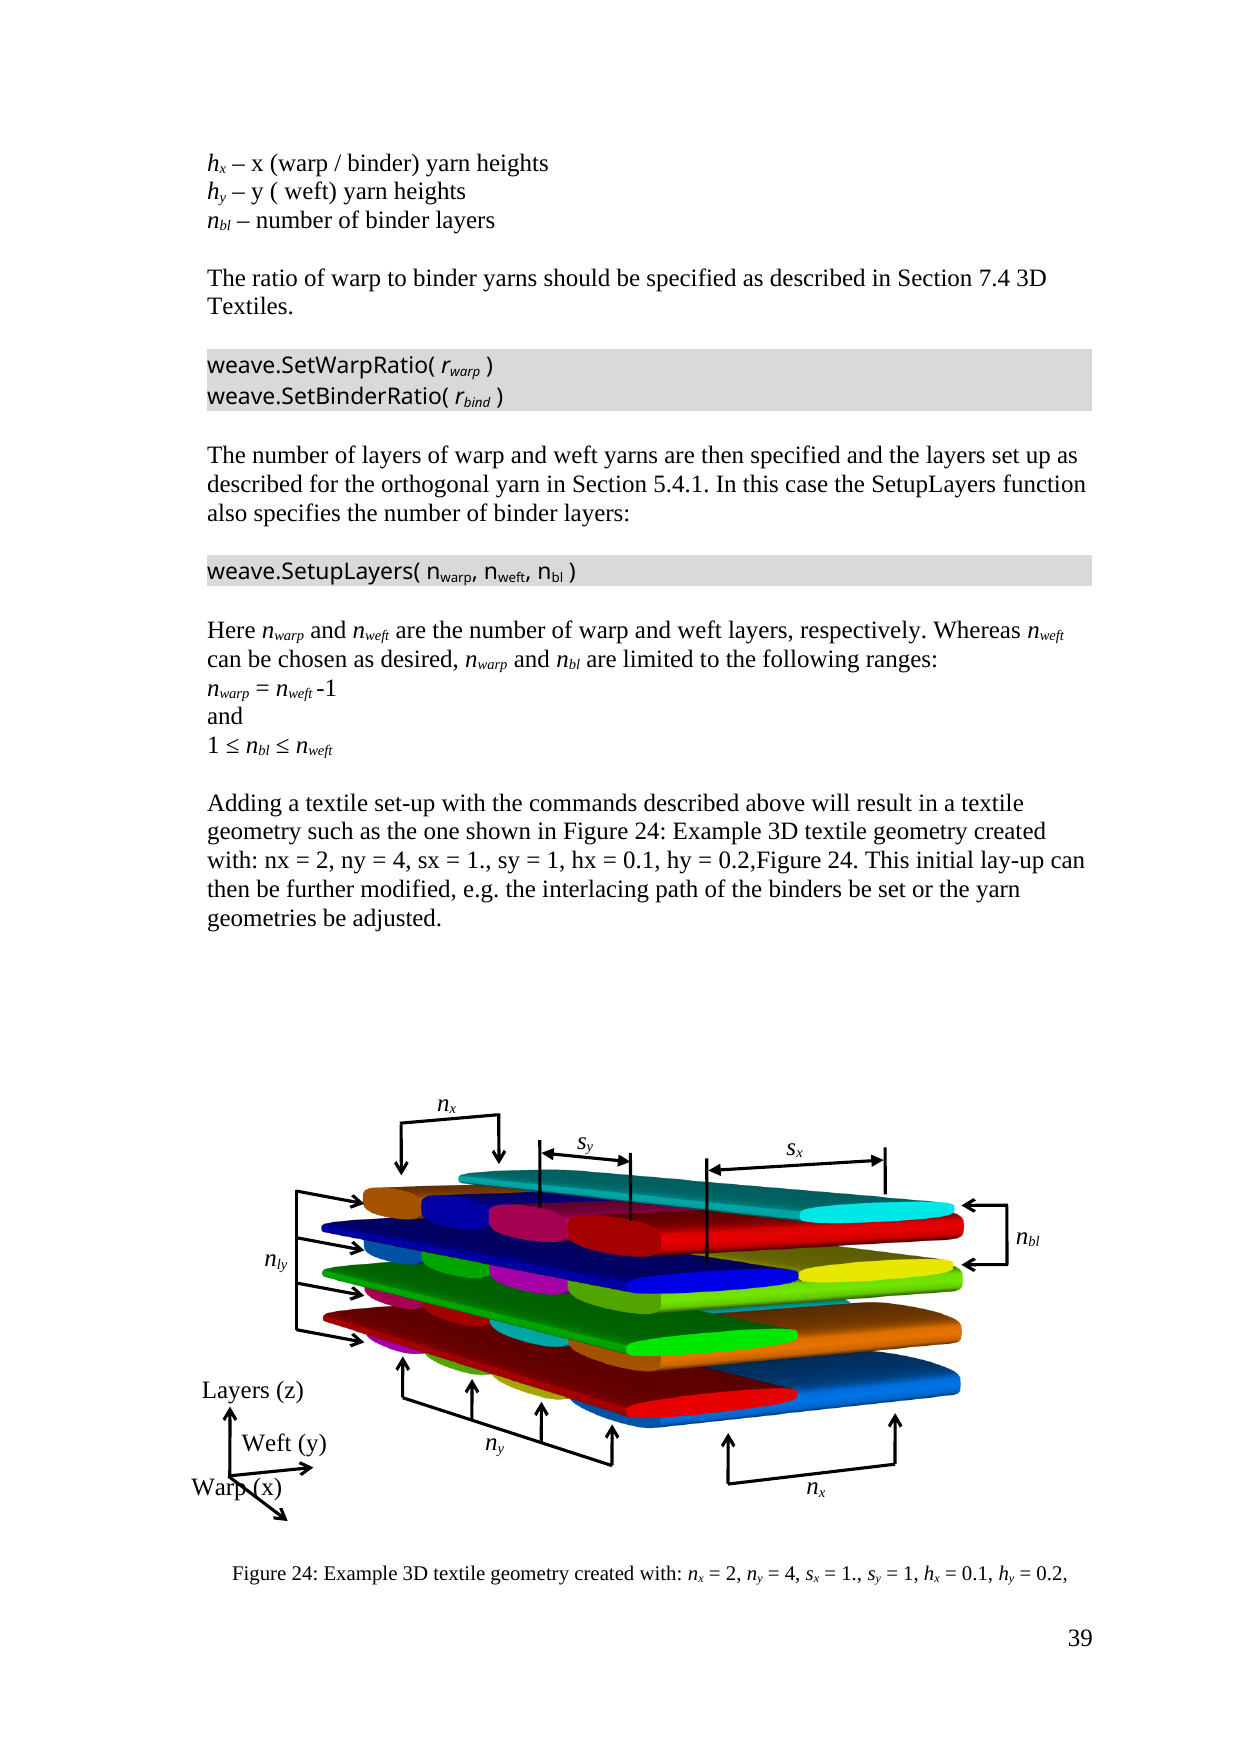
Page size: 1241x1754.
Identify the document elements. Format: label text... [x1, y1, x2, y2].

text weave.SetBinderRatio( rbind ) [207, 380, 1092, 411]
text hy – y ( weft) yarn heights [207, 176, 1092, 205]
text and [207, 701, 1092, 730]
text 1 ≤ nbl ≤ nweft [207, 730, 1092, 759]
text weave.SetWarpRatio( rwarp ) [207, 349, 1092, 380]
text The ratio of warp to binder yarns should be specified as described in Section 7.4 3D Textiles. [207, 263, 1092, 320]
text hx – x (warp / binder) yarn heights [207, 148, 1092, 176]
picture [709, 1161, 825, 1169]
text Adding a textile set-up with the commands described above will result in a textile geometry such as the one shown in Figure 24: Example 3D textile geometry created with: nx = 2, ny = 4, sx = 1., sy = 1, hx = 0.1, hy = 0.2,Figure 24. This initial lay-up can then be further modified, e.g. the interlacing path of the binders be set or the yarn geometries be adjusted. [207, 788, 1092, 931]
text nbl – number of binder layers [207, 205, 1092, 234]
text nwarp = nweft -1 [207, 673, 1092, 701]
text The number of layers of warp and weft yarns are then specified and the layers set up as described for the orthogonal yarn in Section 5.4.1. In this case the SetupLayers function also specifies the number of binder layers: [207, 440, 1092, 526]
picture [314, 1161, 985, 1446]
text Here nwarp and nweft are the number of warp and weft layers, respectively. Whereas nweft can be chosen as desired, nwarp and nbl are limited to the following ranges: [207, 615, 1092, 673]
text weave.SetupLayers( nwarp, nweft, nbl ) [207, 555, 1092, 586]
text Figure 24: Example 3D textile geometry created with: nx = 2, ny = 4, sx = 1., sy = 1, hx = 0.1, hy = 0.2, [207, 1561, 1092, 1585]
